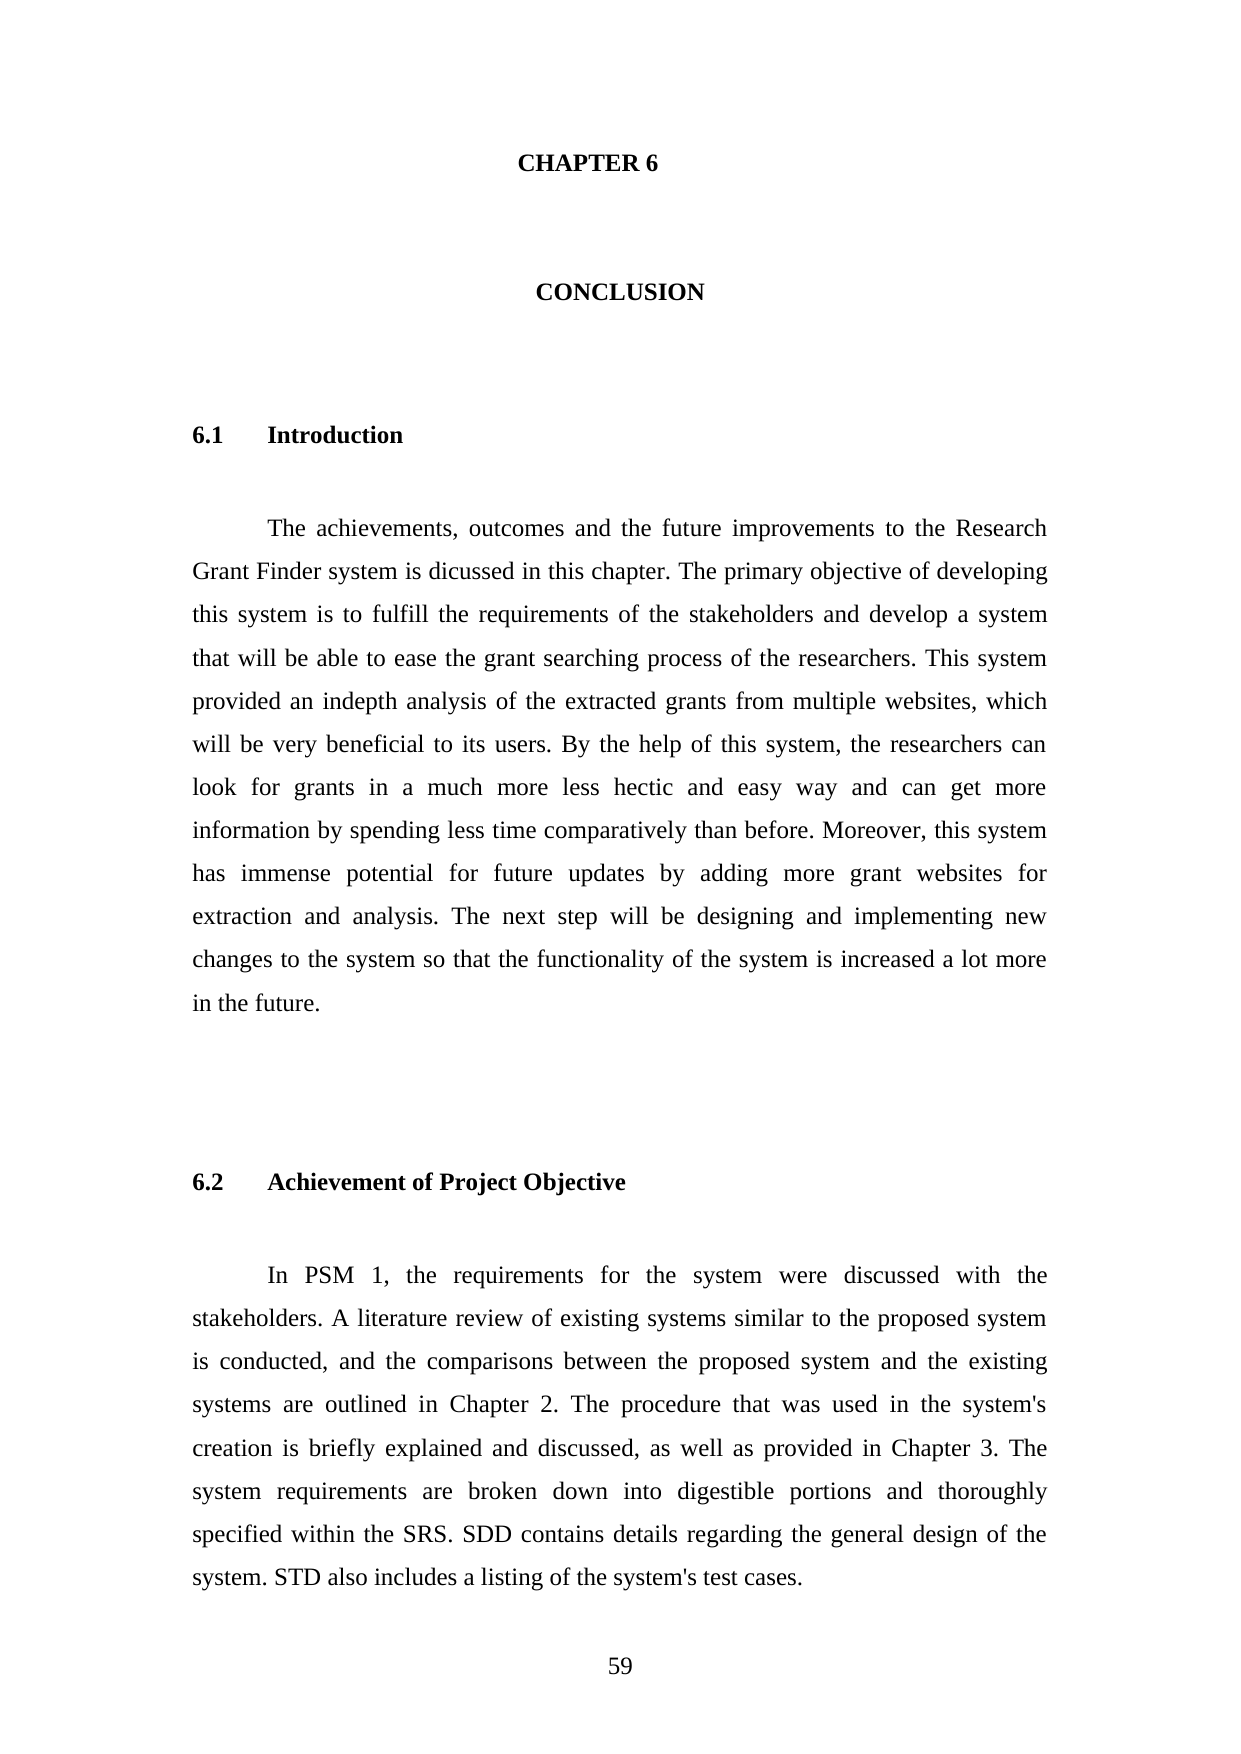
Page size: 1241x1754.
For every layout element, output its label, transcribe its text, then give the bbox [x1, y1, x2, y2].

subtitle Introduction [192, 420, 1048, 449]
text The achievements, outcomes and the future improvements to the Research Grant Finder system is dicussed in this chapter. The primary objective of developing this system is to fulfill the requirements of the stakeholders and develop a system that will be able to ease the grant searching process of the researchers. This system provided an indepth analysis of the extracted grants from multiple websites, which will be very beneficial to its users. By the help of this system, the researchers can look for grants in a much more less hectic and easy way and can get more information by spending less time comparatively than before. Moreover, this system has immense potential for future updates by adding more grant websites for extraction and analysis. The next step will be designing and implementing new changes to the system so that the functionality of the system is increased a lot more in the future. [192, 513, 1048, 1016]
text In PSM 1, the requirements for the system were discussed with the stakeholders. A literature review of existing systems similar to the proposed system is conducted, and the comparisons between the proposed system and the existing systems are outlined in Chapter 2. The procedure that was used in the system's creation is briefly explained and discussed, as well as provided in Chapter 3. The system requirements are broken down into digestible portions and thoroughly specified within the SRS. SDD contains details regarding the general design of the system. STD also includes a listing of the system's test cases. [192, 1260, 1048, 1591]
subtitle CONCLUSION [192, 148, 1048, 306]
subtitle Achievement of Project Objective [192, 1167, 1048, 1196]
